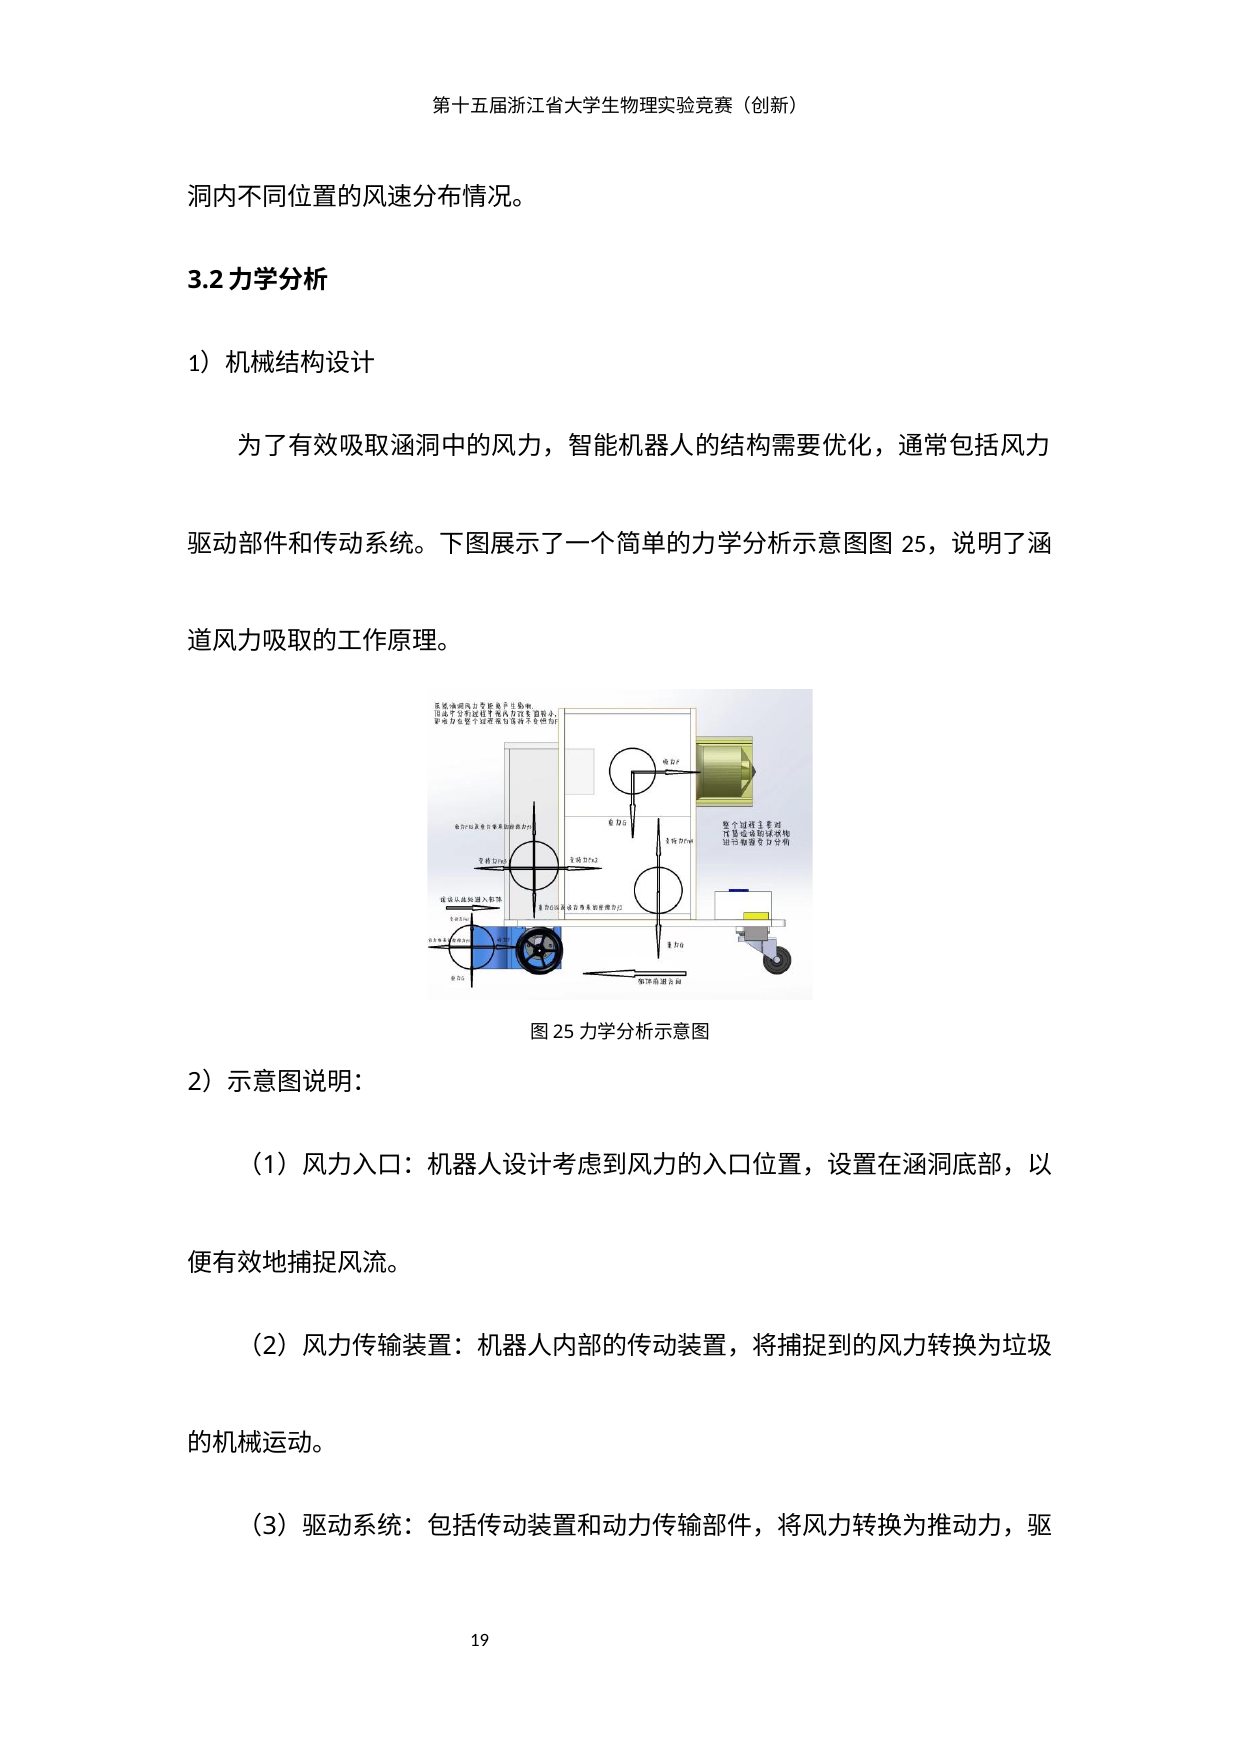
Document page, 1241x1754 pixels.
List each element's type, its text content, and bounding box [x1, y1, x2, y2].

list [187, 162, 1053, 227]
text 图25 力学分析示意图 [187, 1014, 1053, 1047]
picture [427, 689, 813, 1000]
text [187, 1491, 1053, 1556]
text （1）风力入口：机器人设计考虑到风力的入口位置，设置在涵洞底部，以便有效地捕捉风流。 [187, 1130, 1053, 1293]
text 3.2力学分析 [187, 245, 1053, 310]
list 机械结构设计 [187, 328, 1053, 393]
list 为了有效吸取涵洞中的风力，智能机器人的结构需要优化，通常包括风力驱动部件和传动系统。下图展示了一个简单的力学分析示意图图25，说明了涵道风力吸取的工作原理。 [187, 411, 1053, 671]
text （2）风力传输装置：机器人内部的传动装置，将捕捉到的风力转换为垃圾的机械运动。 [187, 1311, 1053, 1473]
text 2）示意图说明： [187, 1047, 1053, 1112]
